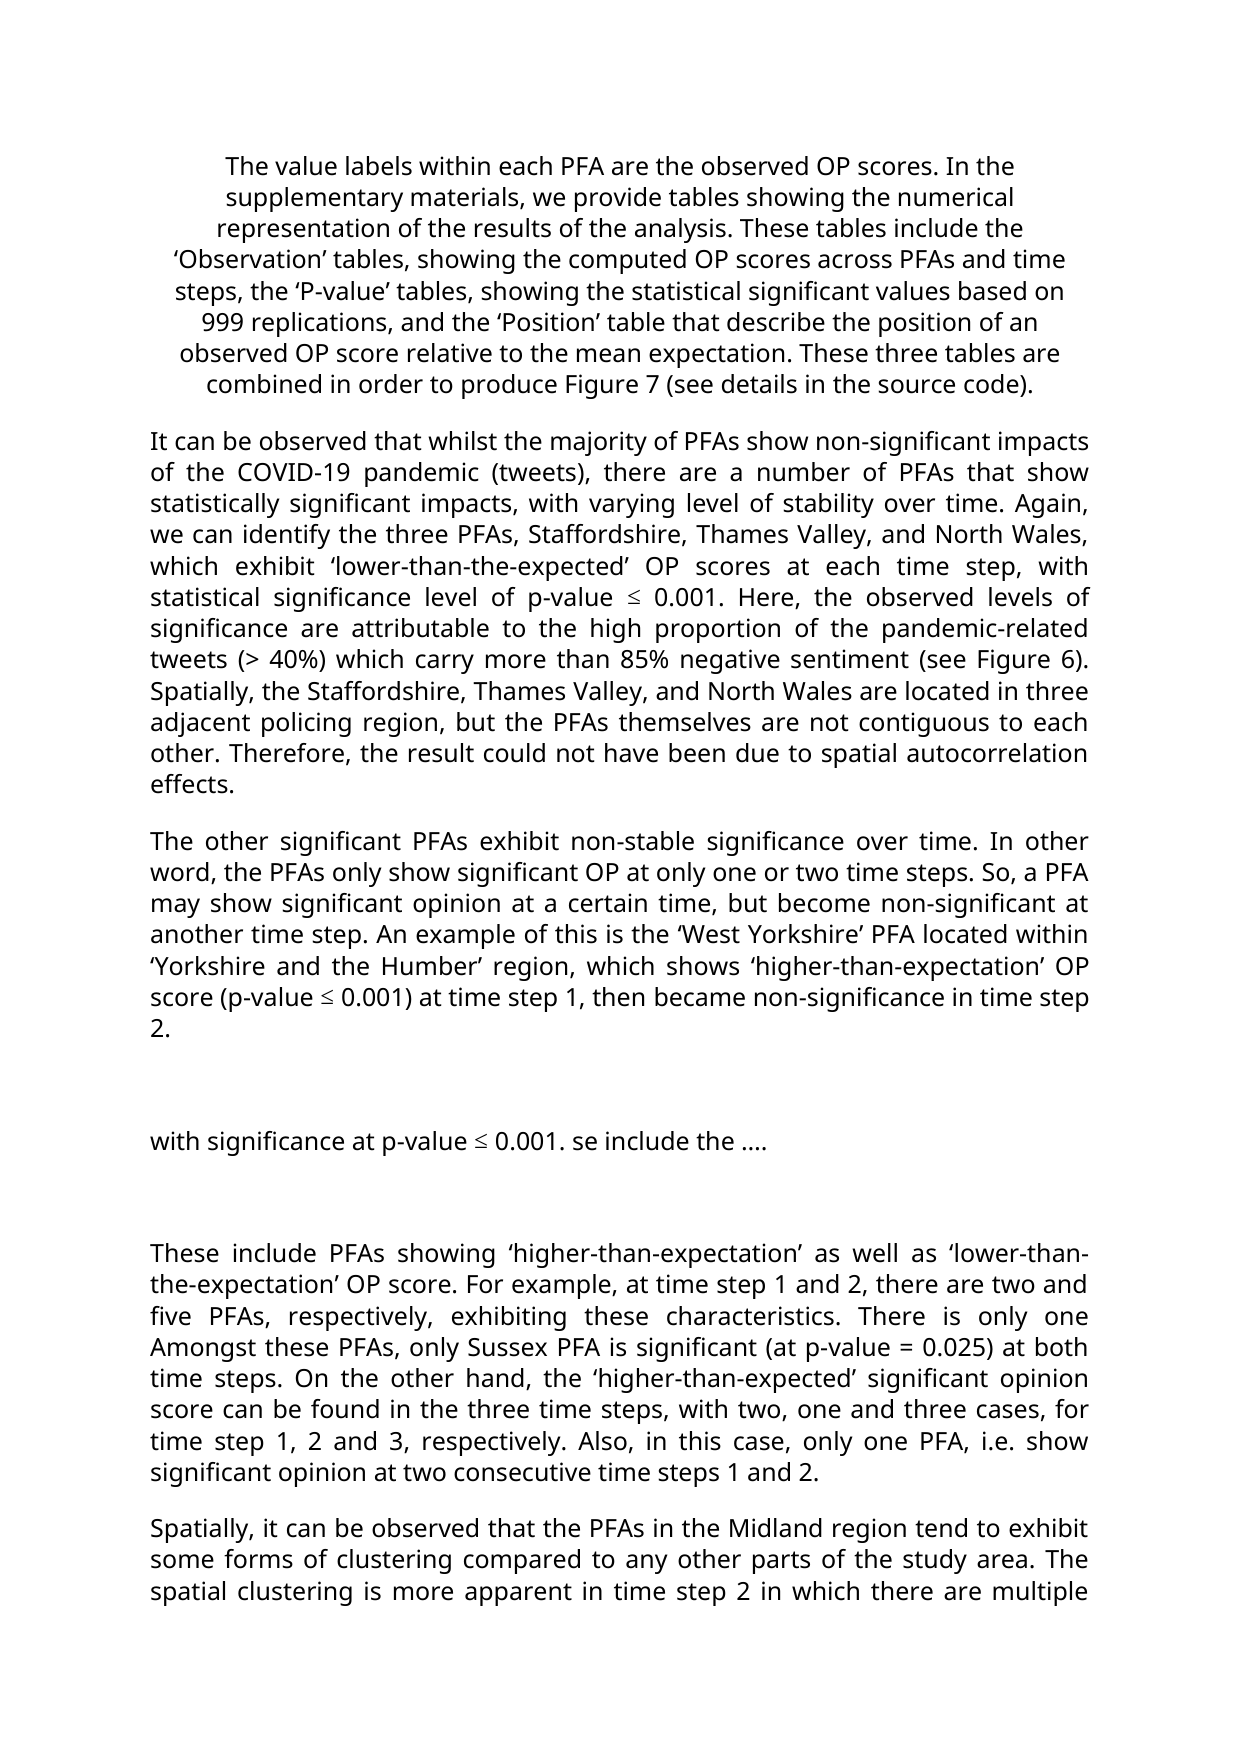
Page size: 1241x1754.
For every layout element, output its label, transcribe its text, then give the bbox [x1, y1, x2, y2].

text These include PFAs showing ‘higher-than-expectation’ as well as ‘lower-than-the-expectation’ OP score. For example, at time step 1 and 2, there are two and five PFAs, respectively, exhibiting these characteristics. There is only one Amongst these PFAs, only Sussex PFA is significant (at p-value = 0.025) at both time steps. On the other hand, the ‘higher-than-expected’ significant opinion score can be found in the three time steps, with two, one and three cases, for time step 1, 2 and 3, respectively. Also, in this case, only one PFA, i.e. show significant opinion at two consecutive time steps 1 and 2. [150, 1237, 1090, 1487]
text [150, 150, 1090, 400]
text with significance at p-value 0.001. se include the …. [150, 1125, 1090, 1156]
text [150, 1512, 1090, 1606]
text It can be observed that whilst the majority of PFAs show non-significant impacts of the COVID-19 pandemic (tweets), there are a number of PFAs that show statistically significant impacts, with varying level of stability over time. Again, we can identify the three PFAs, Staffordshire, Thames Valley, and North Wales, which exhibit ‘lower-than-the-expected’ OP scores at each time step, with statistical significance level of p-value 0.001. Here, the observed levels of significance are attributable to the high proportion of the pandemic-related tweets (> 40%) which carry more than 85% negative sentiment (see Figure 6). Spatially, the Staffordshire, Thames Valley, and North Wales are located in three adjacent policing region, but the PFAs themselves are not contiguous to each other. Therefore, the result could not have been due to spatial autocorrelation effects. [150, 425, 1090, 800]
text The other significant PFAs exhibit non-stable significance over time. In other word, the PFAs only show significant OP at only one or two time steps. So, a PFA may show significant opinion at a certain time, but become non-significant at another time step. An example of this is the ‘West Yorkshire’ PFA located within ‘Yorkshire and the Humber’ region, which shows ‘higher-than-expectation’ OP score (p-value 0.001) at time step 1, then became non-significance in time step 2. [150, 825, 1090, 1044]
